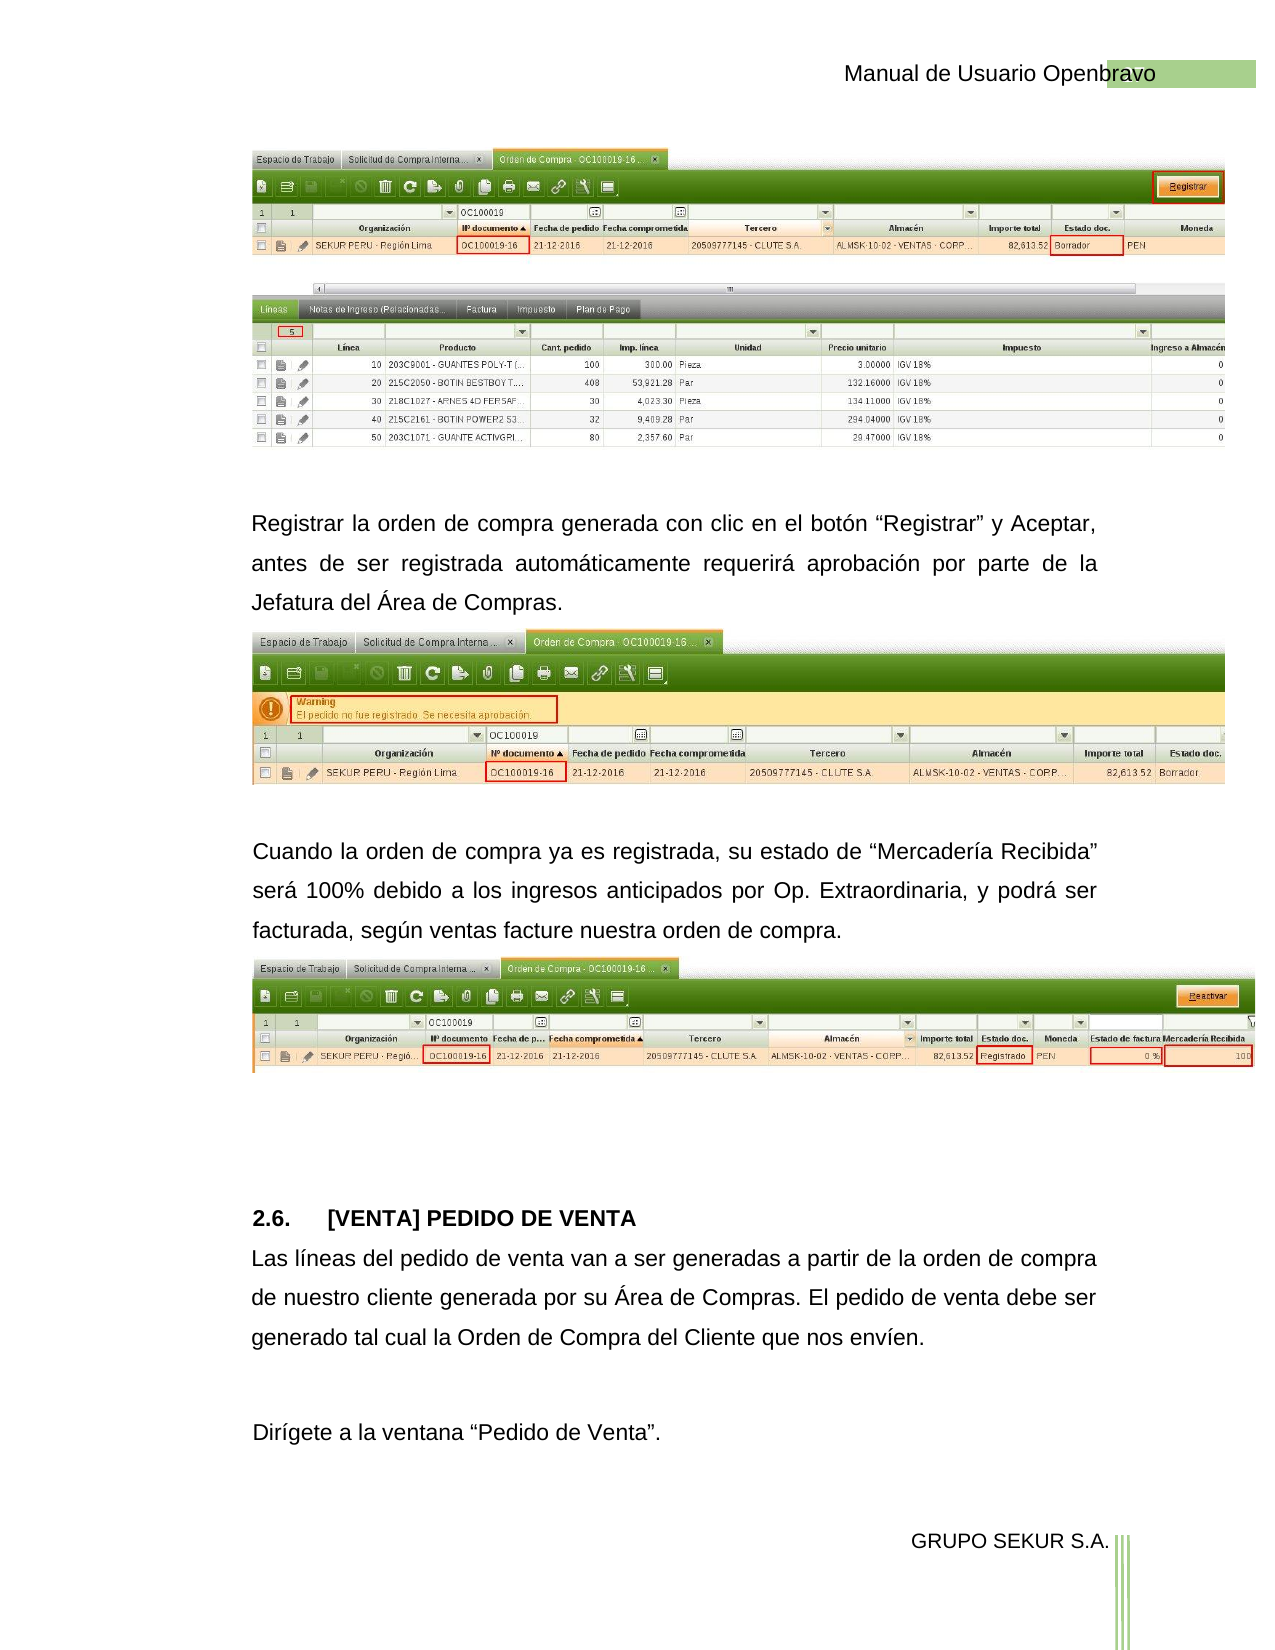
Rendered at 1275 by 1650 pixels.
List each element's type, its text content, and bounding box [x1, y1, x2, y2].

list Cuando la orden de compra ya es registrada, su estado de “Mercadería Recibida” será 100% debido a los ingresos anticipados por Op. Extraordinaria, y podrá ser facturada, según ventas facture nuestra orden de compra. [252, 838, 1098, 943]
text Registrar la orden de compra generada con clic en el botón “Registrar” y Aceptar, antes de ser registrada automáticamente requerirá aprobación por parte de la Jefatura del Área de Compras. [251, 510, 1098, 616]
picture [252, 147, 1225, 457]
picture [252, 628, 1225, 785]
text Las líneas del pedido de venta van a ser generadas a partir de la orden de compra de nuestro cliente generada por su Área de Compras. El pedido de venta debe ser generado tal cual la Orden de Compra del Cliente que nos envíen. [251, 1245, 1098, 1350]
list [VENTA] PEDIDO DE VENTA [252, 1205, 1098, 1232]
picture [252, 956, 1256, 1073]
list Dirígete a la ventana “Pedido de Venta”. [252, 1419, 1098, 1446]
